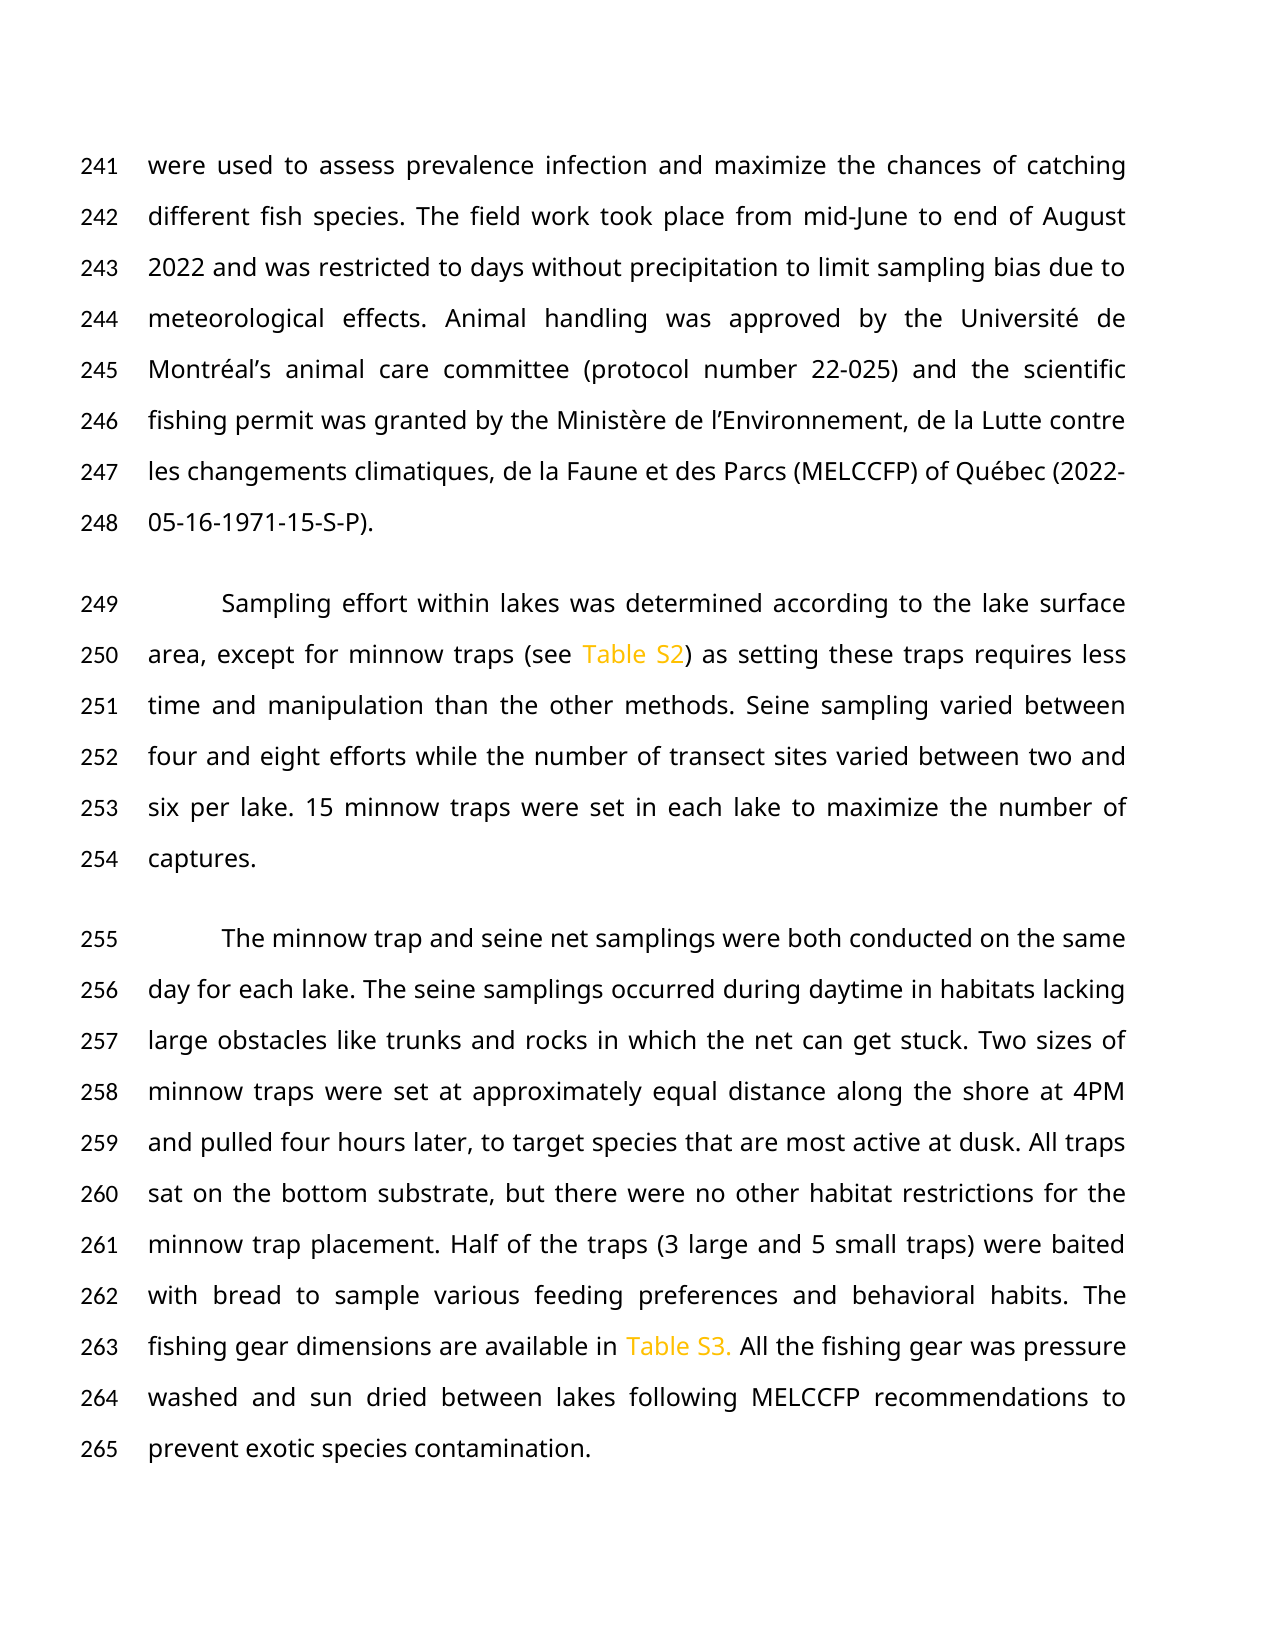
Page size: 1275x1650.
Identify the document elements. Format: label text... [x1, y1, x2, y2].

text Sampling effort within lakes was determined according to the lake surface area, except for minnow traps (see Table S2) as setting these traps requires less time and manipulation than the other methods. Seine sampling varied between four and eight efforts while the number of transect sites varied between two and six per lake. 15 minnow traps were set in each lake to maximize the number of captures. [148, 585, 1127, 874]
text The minnow trap and seine net samplings were both conducted on the same day for each lake. The seine samplings occurred during daytime in habitats lacking large obstacles like trunks and rocks in which the net can get stuck. Two sizes of minnow traps were set at approximately equal distance along the shore at 4PM and pulled four hours later, to target species that are most active at dusk. All traps sat on the bottom substrate, but there were no other habitat restrictions for the minnow trap placement. Half of the traps (3 large and 5 small traps) were baited with bread to sample various feeding preferences and behavioral habits. The fishing gear dimensions are available in Table S3. All the fishing gear was pressure washed and sun dried between lakes following MELCCFP recommendations to prevent exotic species contamination. [148, 921, 1127, 1465]
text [148, 148, 1127, 539]
